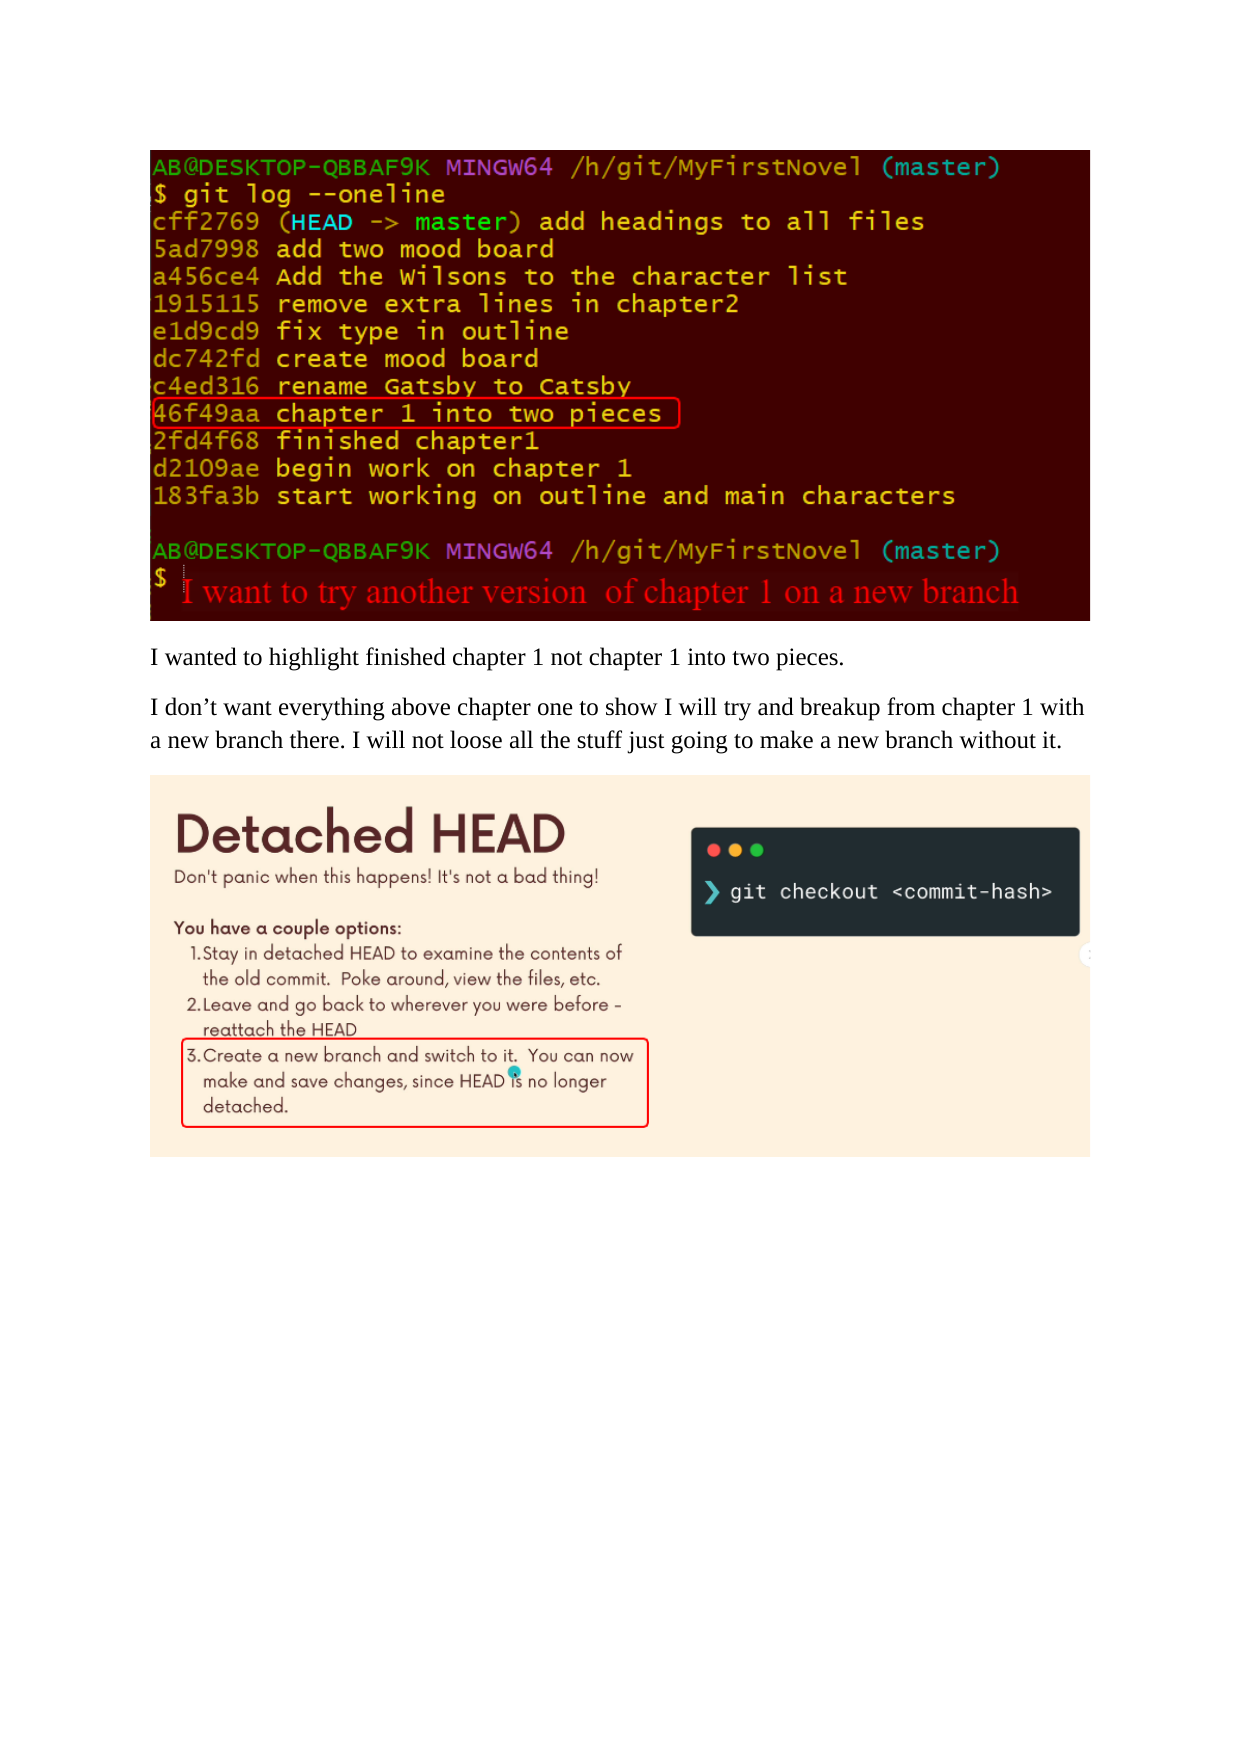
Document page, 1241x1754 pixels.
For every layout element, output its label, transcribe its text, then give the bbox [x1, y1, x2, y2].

text I wanted to highlight finished chapter 1 not chapter 1 into two pieces. [150, 642, 1090, 671]
text I don’t want everything above chapter one to show I will try and breakup from chapter 1 with a new branch there. I will not loose all the stuff just going to make a new branch without it. [150, 692, 1090, 754]
picture [150, 775, 1091, 1157]
picture [150, 150, 1091, 621]
